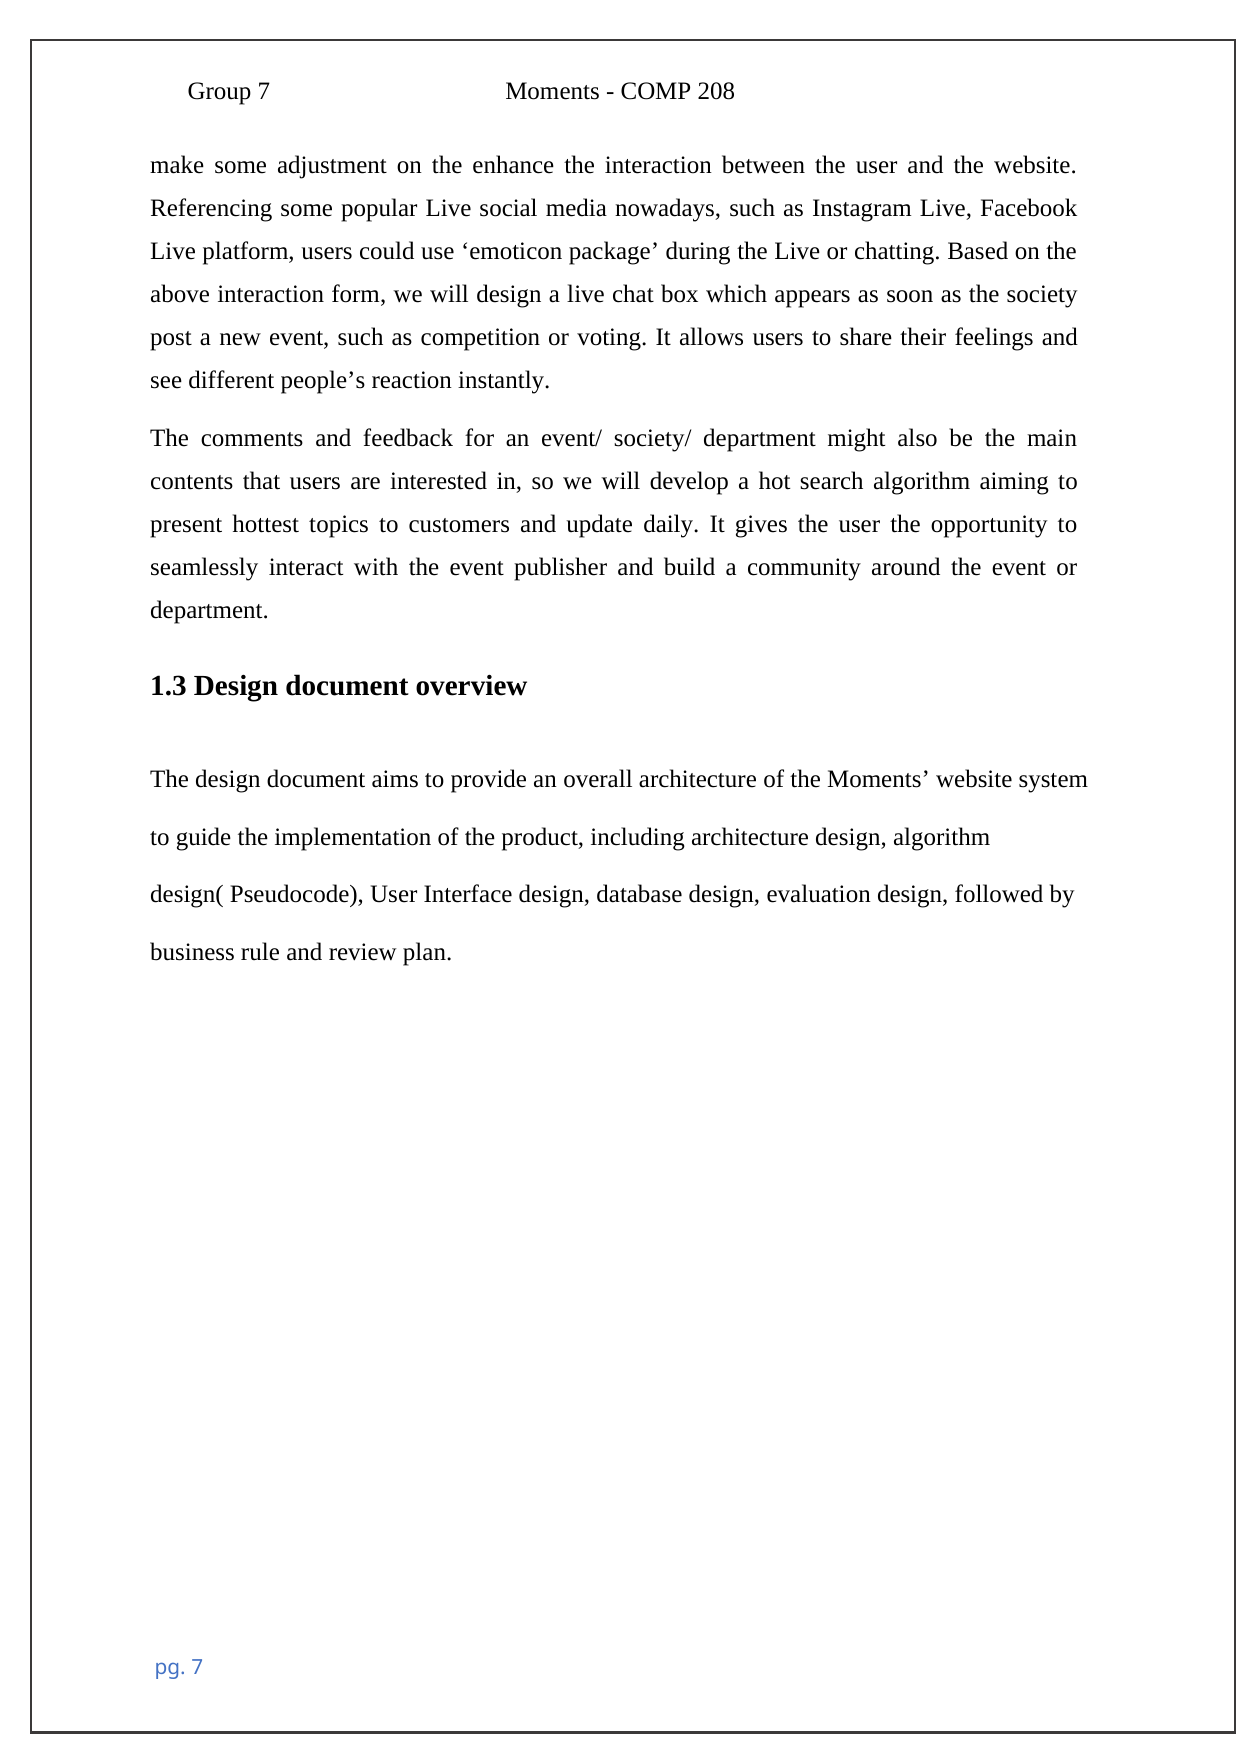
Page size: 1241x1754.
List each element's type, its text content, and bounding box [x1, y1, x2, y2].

text The design document aims to provide an overall architecture of the Moments’ website system to guide the implementation of the product, including architecture design, algorithm design( Pseudocode), User Interface design, database design, evaluation design, followed by business rule and review plan. [150, 764, 1090, 965]
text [150, 150, 1079, 394]
text The comments and feedback for an event/ society/ department might also be the main contents that users are interested in, so we will develop a hot search algorithm aiming to present hottest topics to customers and update daily. It gives the user the opportunity to seamlessly interact with the event publisher and build a community around the event or department. [150, 423, 1079, 624]
text 1.3 Design document overview [150, 668, 1090, 701]
